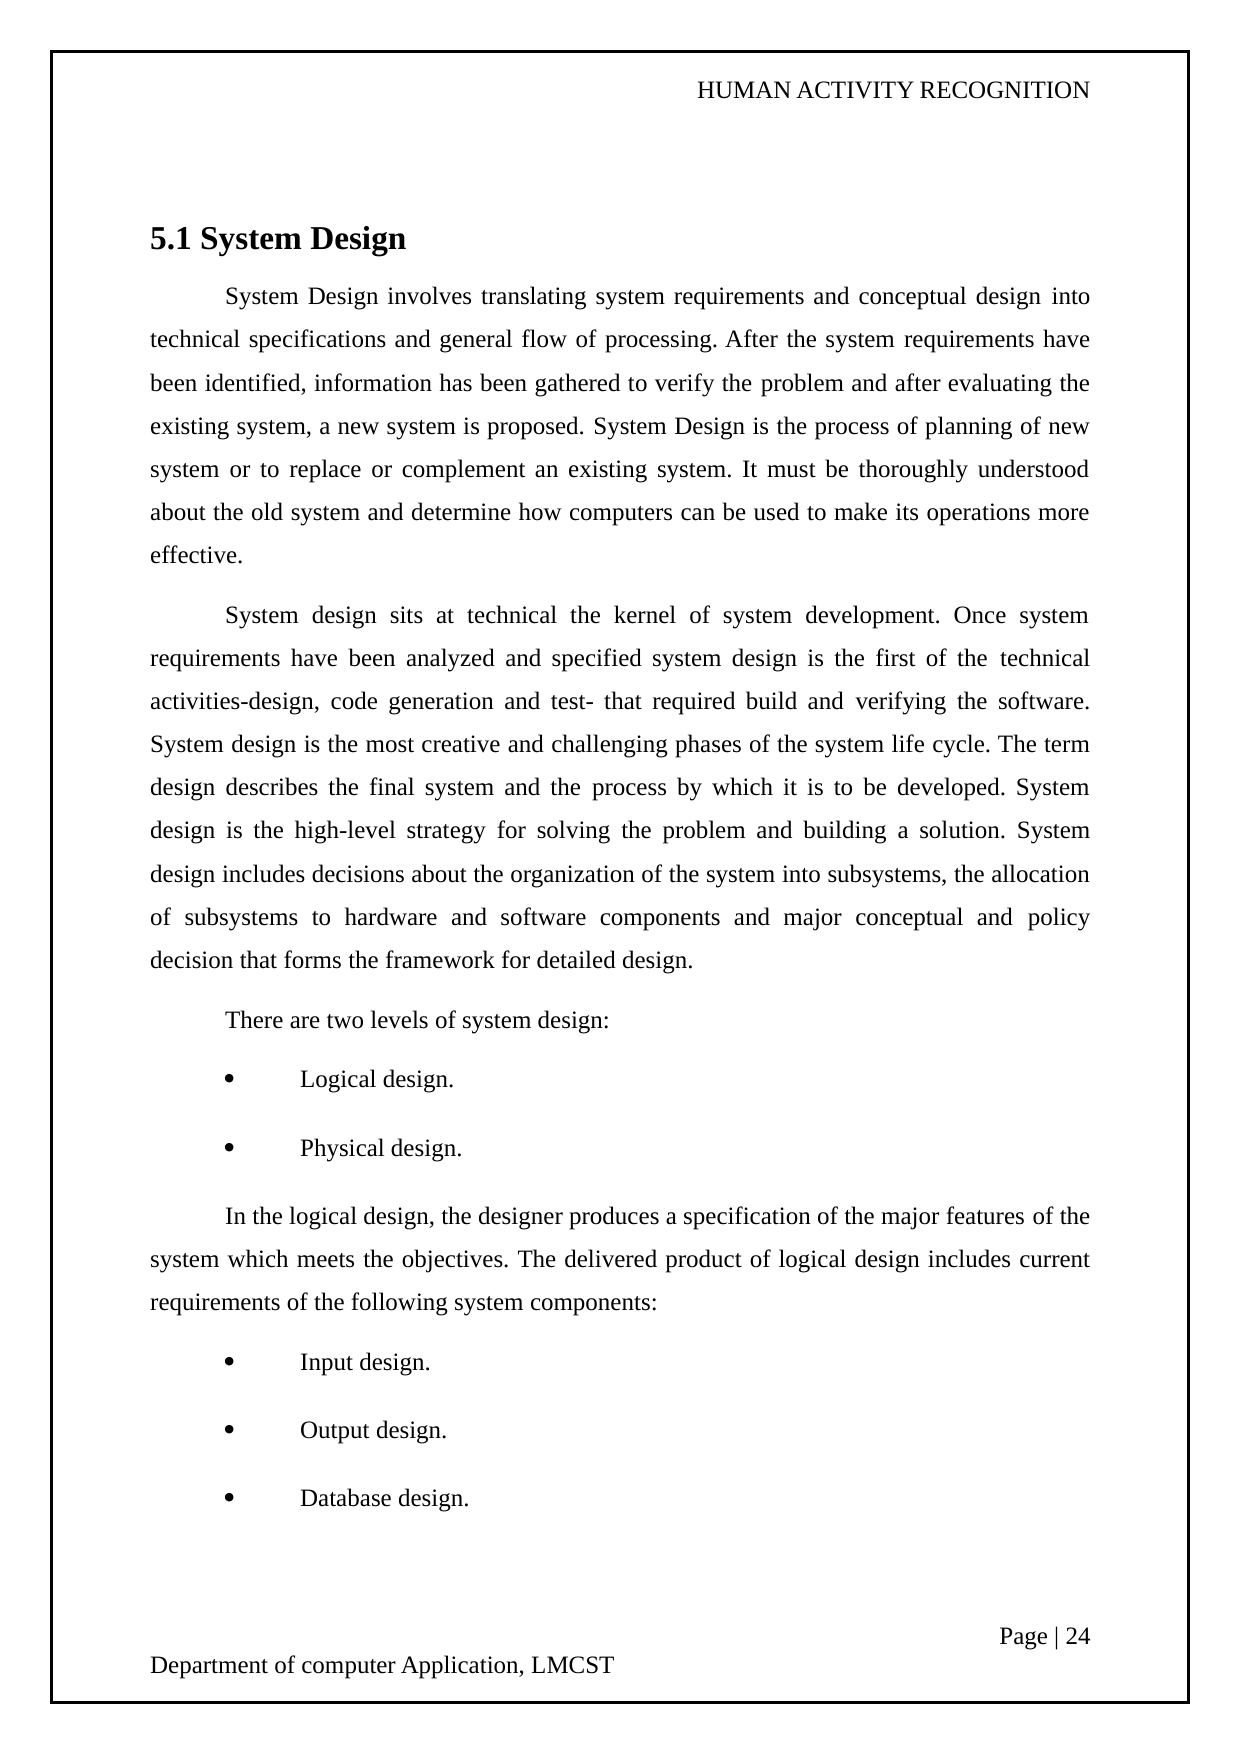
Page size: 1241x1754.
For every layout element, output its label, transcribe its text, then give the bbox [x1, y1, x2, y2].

text System design sits at technical the kernel of system development. Once system requirements have been analyzed and specified system design is the first of the technical activities-design, code generation and test- that required build and verifying the software. System design is the most creative and challenging phases of the system life cycle. The term design describes the final system and the process by which it is to be developed. System design is the high-level strategy for solving the problem and building a solution. System design includes decisions about the organization of the system into subsystems, the allocation of subsystems to hardware and software components and major conceptual and policy decision that forms the framework for detailed design. [150, 600, 1090, 974]
list Physical design. [150, 1133, 1090, 1161]
text In the logical design, the designer produces a specification of the major features of the system which meets the objectives. The delivered product of logical design includes current requirements of the following system components: [150, 1201, 1090, 1316]
list Input design. [150, 1347, 1090, 1376]
list Database design. [150, 1483, 1090, 1512]
list Output design. [150, 1415, 1090, 1444]
text There are two levels of system design: [150, 1005, 1090, 1033]
text System Design involves translating system requirements and conceptual design into technical specifications and general flow of processing. After the system requirements have been identified, information has been gathered to verify the problem and after evaluating the existing system, a new system is proposed. System Design is the process of planning of new system or to replace or complement an existing system. It must be thoroughly understood about the old system and determine how computers can be used to make its operations more effective. [150, 281, 1090, 569]
list Logical design. [150, 1064, 1090, 1093]
subtitle 5.1 System Design [150, 218, 913, 256]
